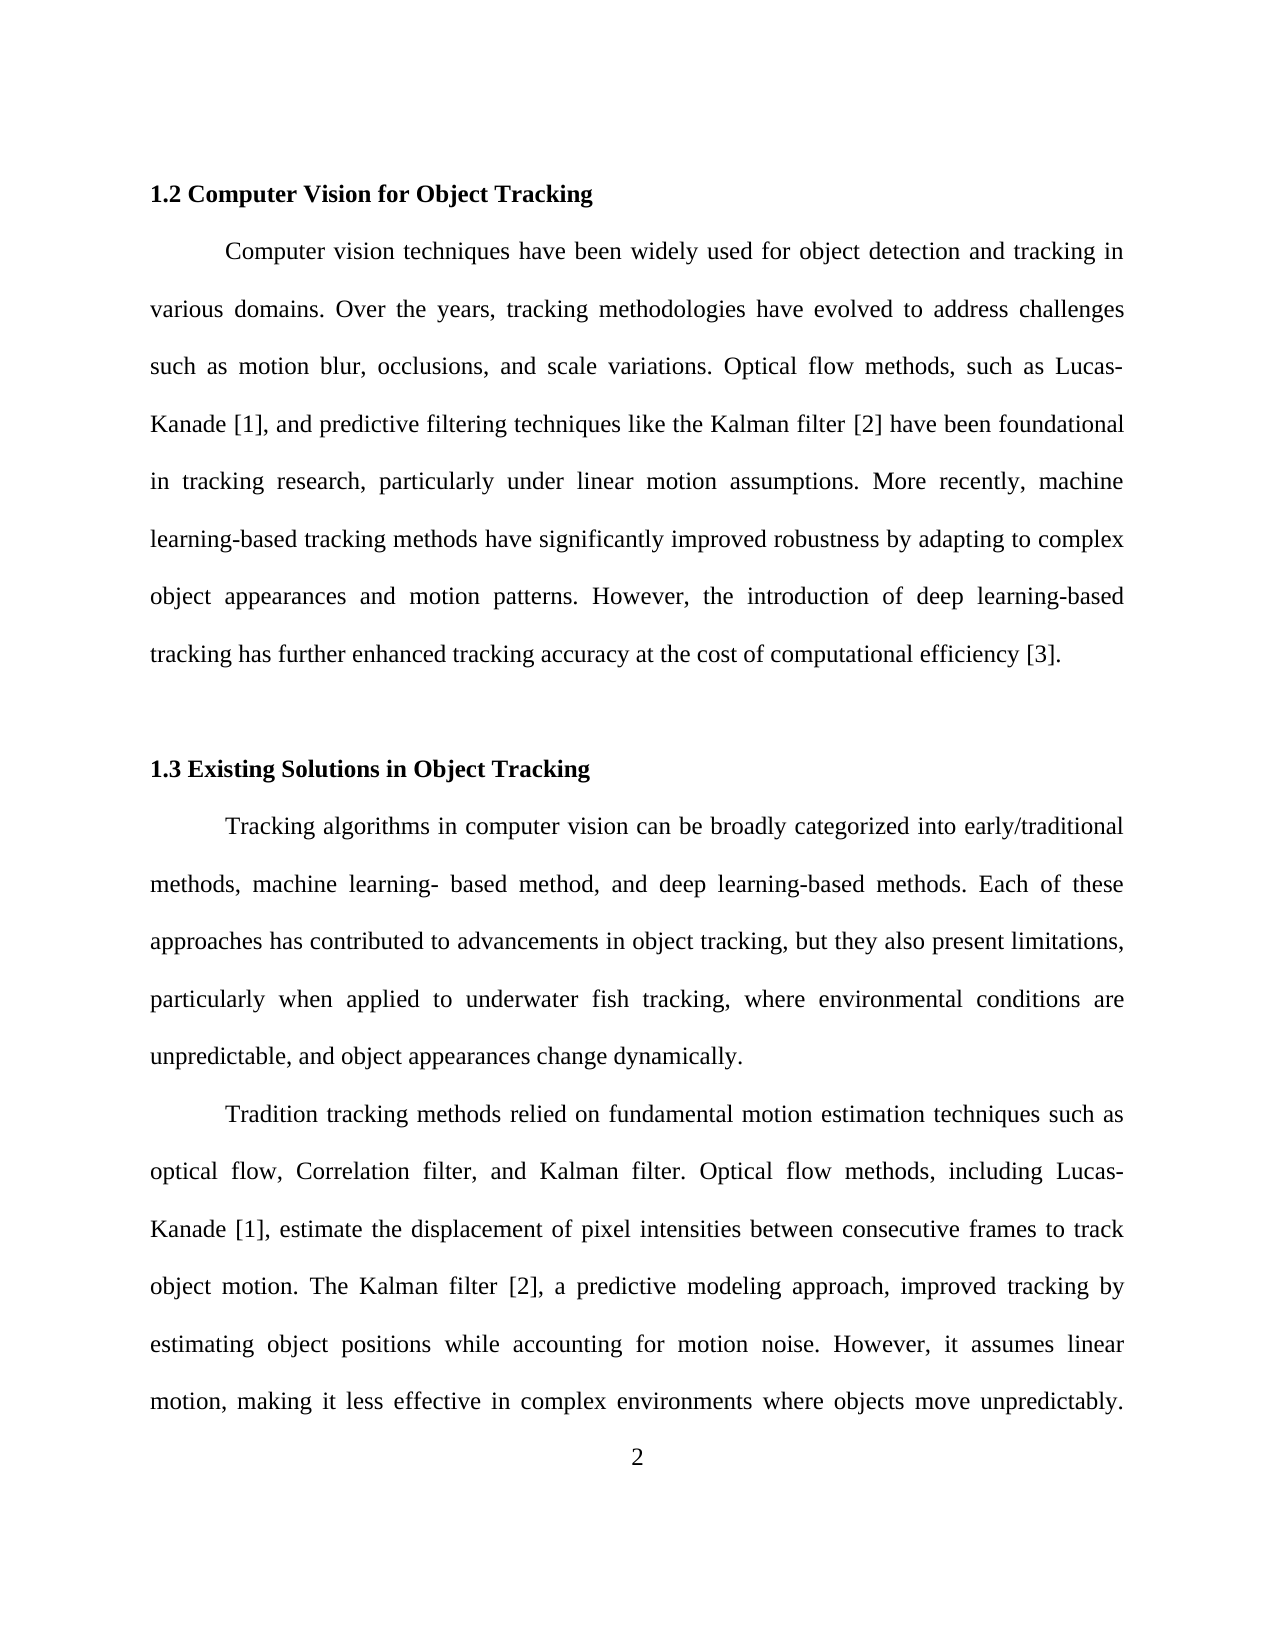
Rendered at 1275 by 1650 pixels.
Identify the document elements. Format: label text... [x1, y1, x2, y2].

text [150, 1099, 1125, 1415]
subtitle 1.3 Existing Solutions in Object Tracking [150, 754, 1125, 782]
text Tracking algorithms in computer vision can be broadly categorized into early/traditional methods, machine learning- based method, and deep learning-based methods. Each of these approaches has contributed to advancements in object tracking, but they also present limitations, particularly when applied to underwater fish tracking, where environmental conditions are unpredictable, and object appearances change dynamically. [150, 811, 1125, 1070]
subtitle 1.2 Computer Vision for Object Tracking [150, 179, 1125, 207]
text Computer vision techniques have been widely used for object detection and tracking in various domains. Over the years, tracking methodologies have evolved to address challenges such as motion blur, occlusions, and scale variations. Optical flow methods, such as Lucas-Kanade , and predictive filtering techniques like the Kalman filter have been foundational in tracking research, particularly under linear motion assumptions. More recently, machine learning-based tracking methods have significantly improved robustness by adapting to complex object appearances and motion patterns. However, the introduction of deep learning-based tracking has further enhanced tracking accuracy at the cost of computational efficiency . [150, 236, 1125, 667]
